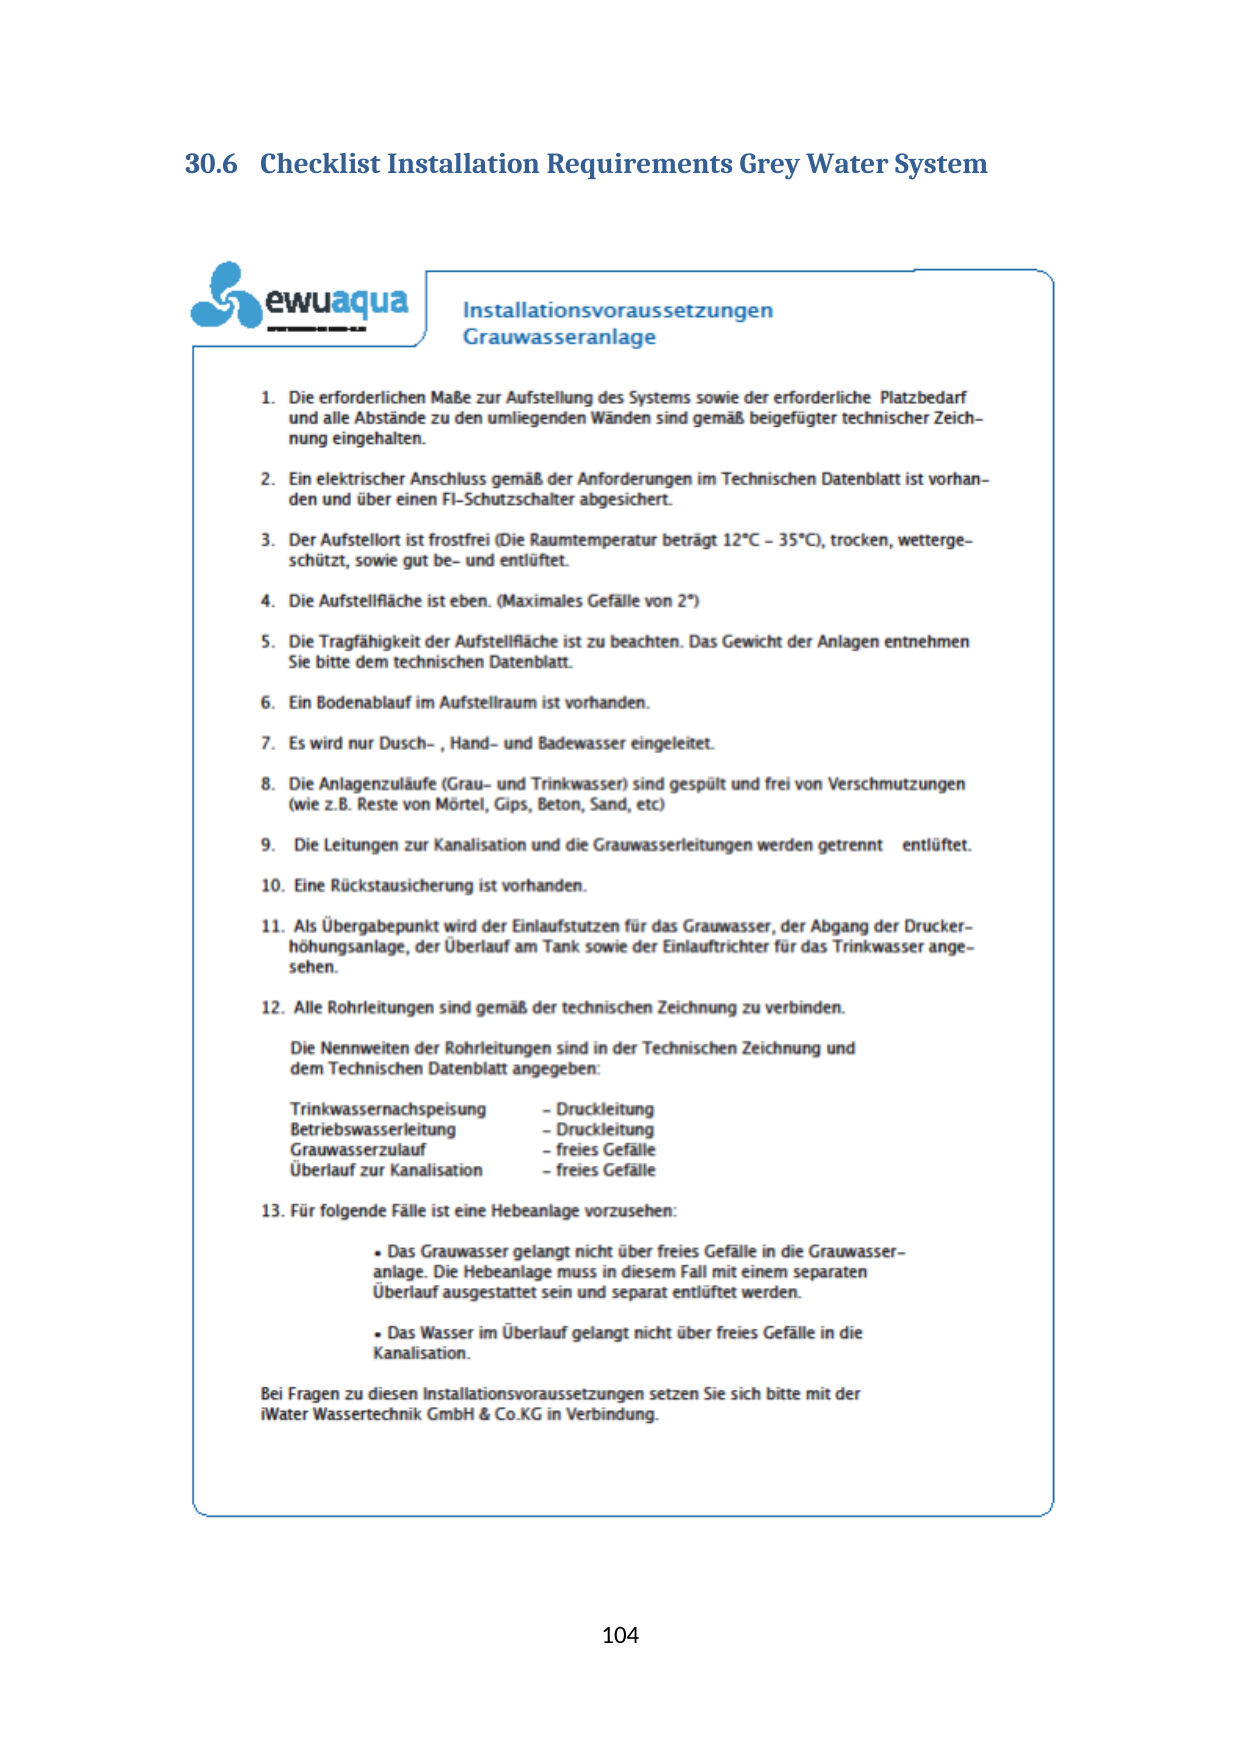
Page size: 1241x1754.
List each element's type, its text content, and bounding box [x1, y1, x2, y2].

subtitle Checklist Installation Requirements Grey Water System [185, 148, 1092, 181]
